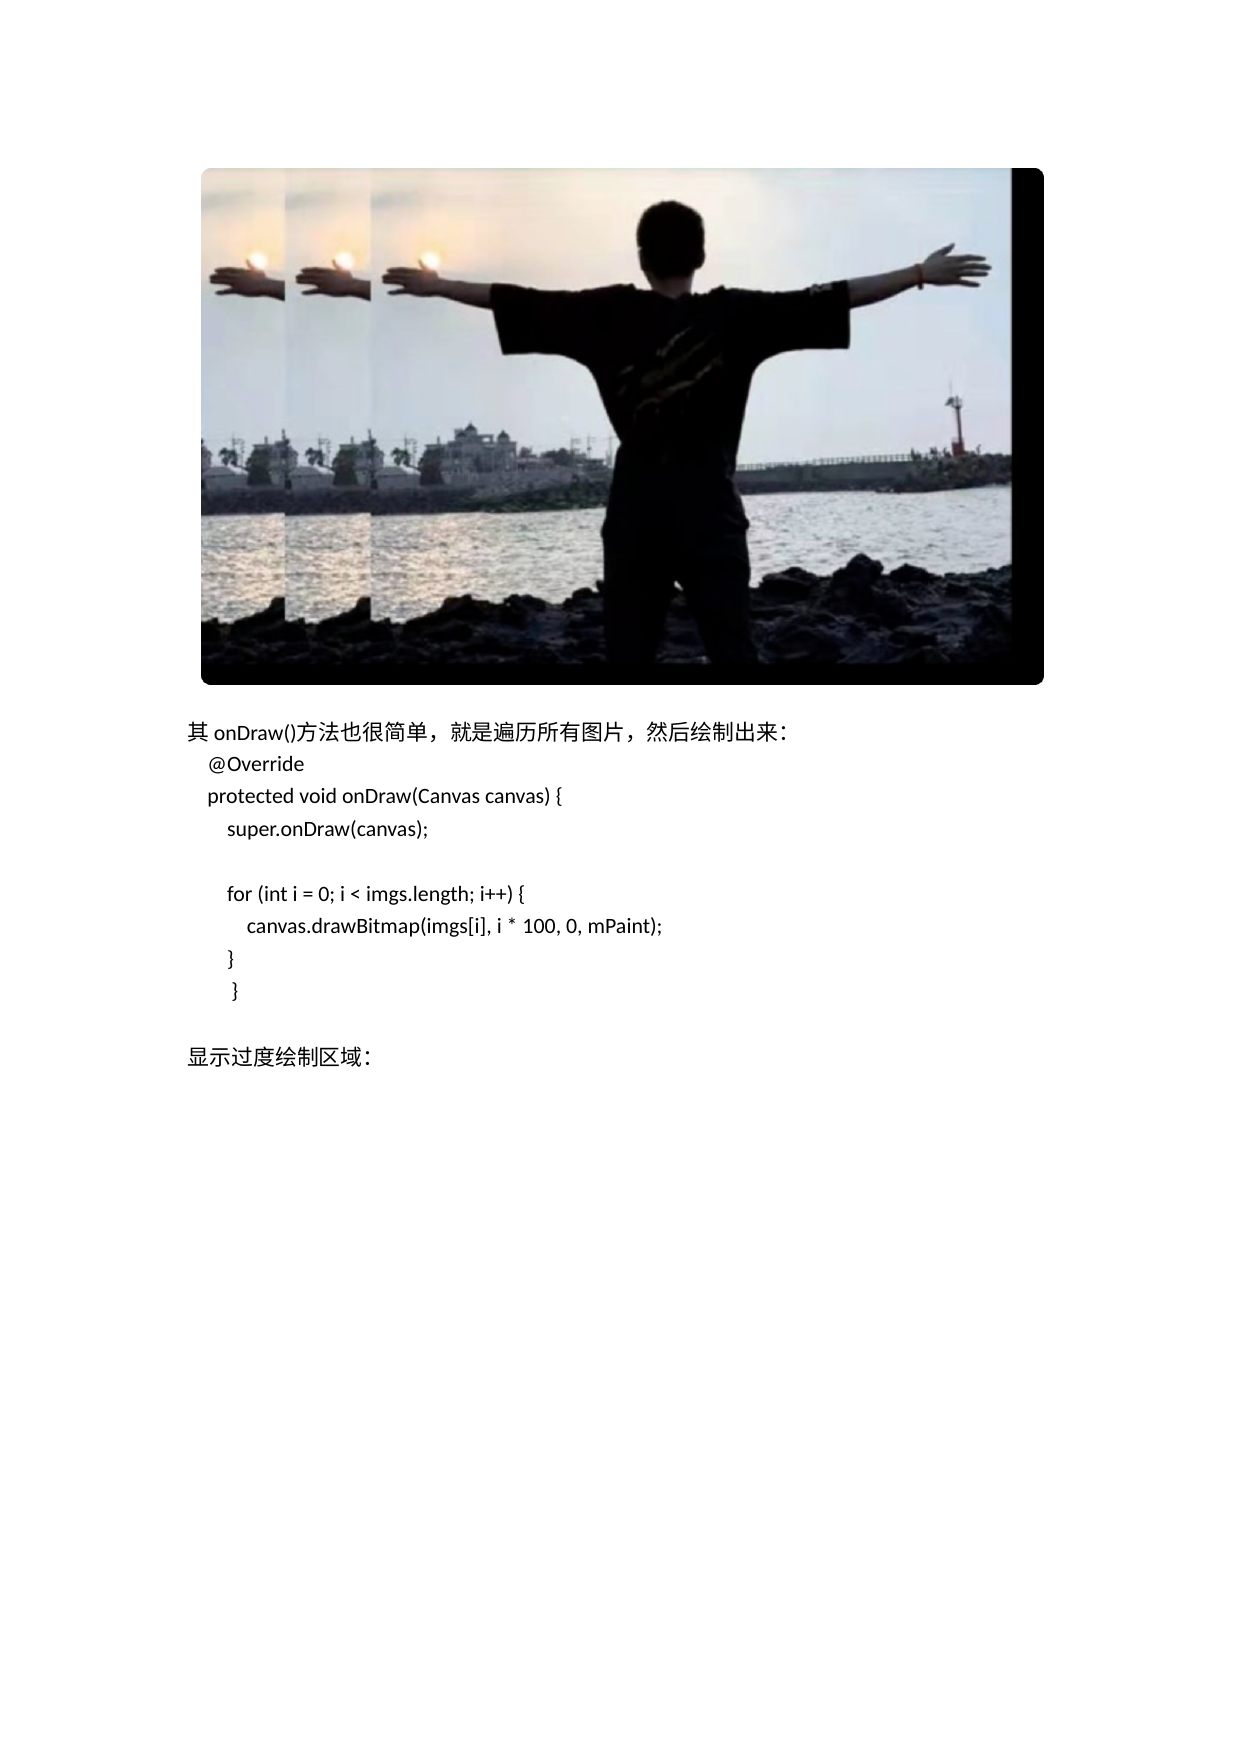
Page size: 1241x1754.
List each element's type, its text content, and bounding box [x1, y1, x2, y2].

picture [187, 162, 1053, 693]
text 显示过度绘制区域： [187, 1039, 1053, 1072]
text for (int i = 0; i < imgs.length; i++) { [187, 877, 1053, 909]
text canvas.drawBitmap(imgs[i], i * 100, 0, mPaint); [187, 909, 1053, 942]
text protected void onDraw(Canvas canvas) { [187, 779, 1053, 812]
text } [187, 974, 1053, 1007]
text @Override [187, 747, 1053, 779]
text super.onDraw(canvas); [187, 812, 1053, 844]
text } [187, 942, 1053, 974]
text 其onDraw()方法也很简单，就是遍历所有图片，然后绘制出来： [187, 714, 1053, 747]
